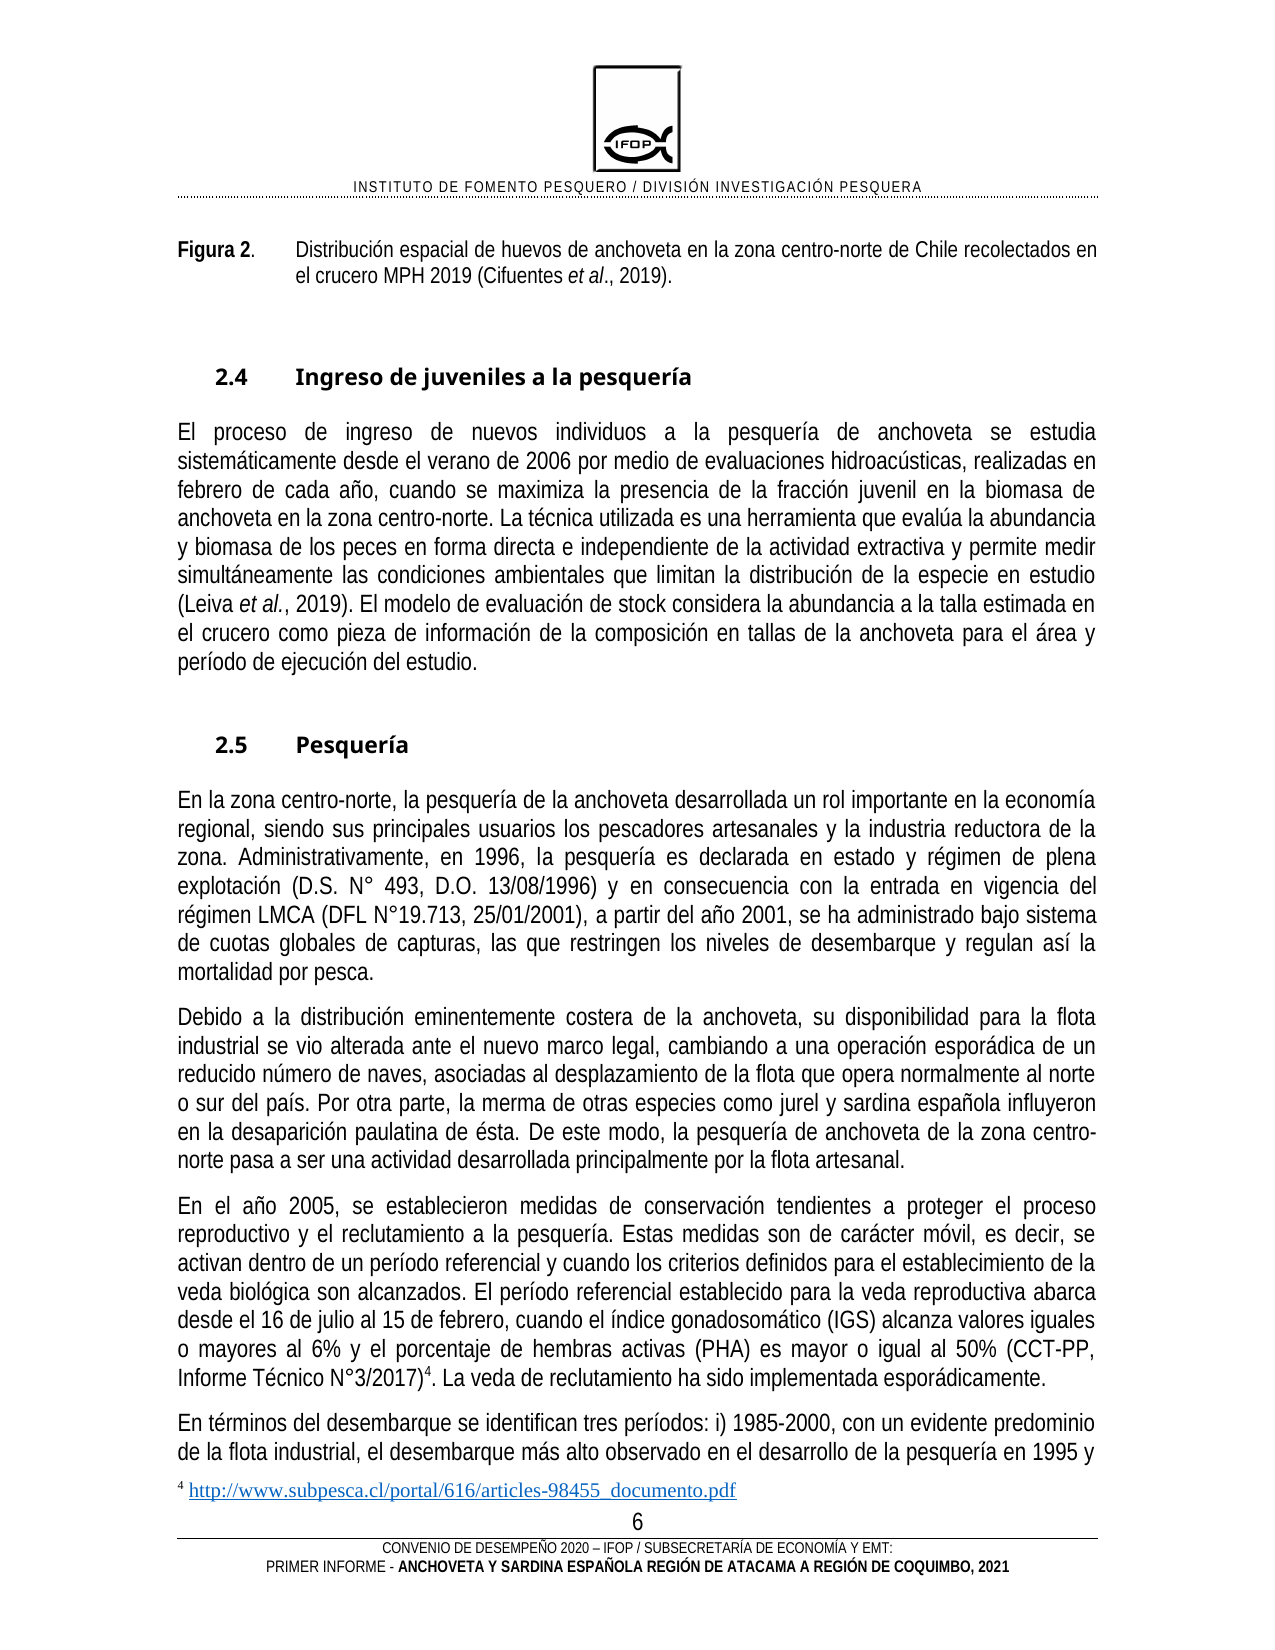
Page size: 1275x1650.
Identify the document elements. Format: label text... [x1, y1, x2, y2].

text Debido a la distribución eminentemente costera de la anchoveta, su disponibilidad para la flota industrial se vio alterada ante el nuevo marco legal, cambiando a una operación esporádica de un reducido número de naves, asociadas al desplazamiento de la flota que opera normalmente al norte o sur del país. Por otra parte, la merma de otras especies como jurel y sardina española influyeron en la desaparición paulatina de ésta. De este modo, la pesquería de anchoveta de la zona centro-norte pasa a ser una actividad desarrollada principalmente por la flota artesanal. [177, 1002, 1098, 1174]
text En la zona centro-norte, la pesquería de la anchoveta desarrollada un rol importante en la economía regional, siendo sus principales usuarios los pescadores artesanales y la industria reductora de la zona. Administrativamente, en 1996, la pesquería es declarada en estado y régimen de plena explotación (D.S. N° 493, D.O. 13/08/1996) y en consecuencia con la entrada en vigencia del régimen LMCA (DFL N°19.713, 25/01/2001), a partir del año 2001, se ha administrado bajo sistema de cuotas globales de capturas, las que restringen los niveles de desembarque y regulan así la mortalidad por pesca. [177, 785, 1098, 986]
subtitle 2.4 Ingreso de juveniles a la pesquería [215, 361, 1098, 392]
picture [592, 65, 683, 176]
text Figura 2. Distribución espacial de huevos de anchoveta en la zona centro-norte de Chile recolectados en el crucero MPH 2019 (Cifuentes et al., 2019). [177, 236, 1098, 289]
subtitle 2.5 Pesquería [215, 729, 1098, 760]
text El proceso de ingreso de nuevos individuos a la pesquería de anchoveta se estudia sistemáticamente desde el verano de 2006 por medio de evaluaciones hidroacústicas, realizadas en febrero de cada año, cuando se maximiza la presencia de la fracción juvenil en la biomasa de anchoveta en la zona centro-norte. La técnica utilizada es una herramienta que evalúa la abundancia y biomasa de los peces en forma directa e independiente de la actividad extractiva y permite medir simultáneamente las condiciones ambientales que limitan la distribución de la especie en estudio (Leiva et al., 2019). El modelo de evaluación de stock considera la abundancia a la talla estimada en el crucero como pieza de información de la composición en tallas de la anchoveta para el área y período de ejecución del estudio. [177, 417, 1098, 675]
text En el año 2005, se establecieron medidas de conservación tendientes a proteger el proceso reproductivo y el reclutamiento a la pesquería. Estas medidas son de carácter móvil, es decir, se activan dentro de un período referencial y cuando los criterios definidos para el establecimiento de la veda biológica son alcanzados. El período referencial establecido para la veda reproductiva abarca desde el 16 de julio al 15 de febrero, cuando el índice gonadosomático (IGS) alcanza valores iguales o mayores al 6% y el porcentaje de hembras activas (PHA) es mayor o igual al 50% (CCT-PP, Informe Técnico N°3/2017). La veda de reclutamiento ha sido implementada esporádicamente. [177, 1191, 1098, 1391]
